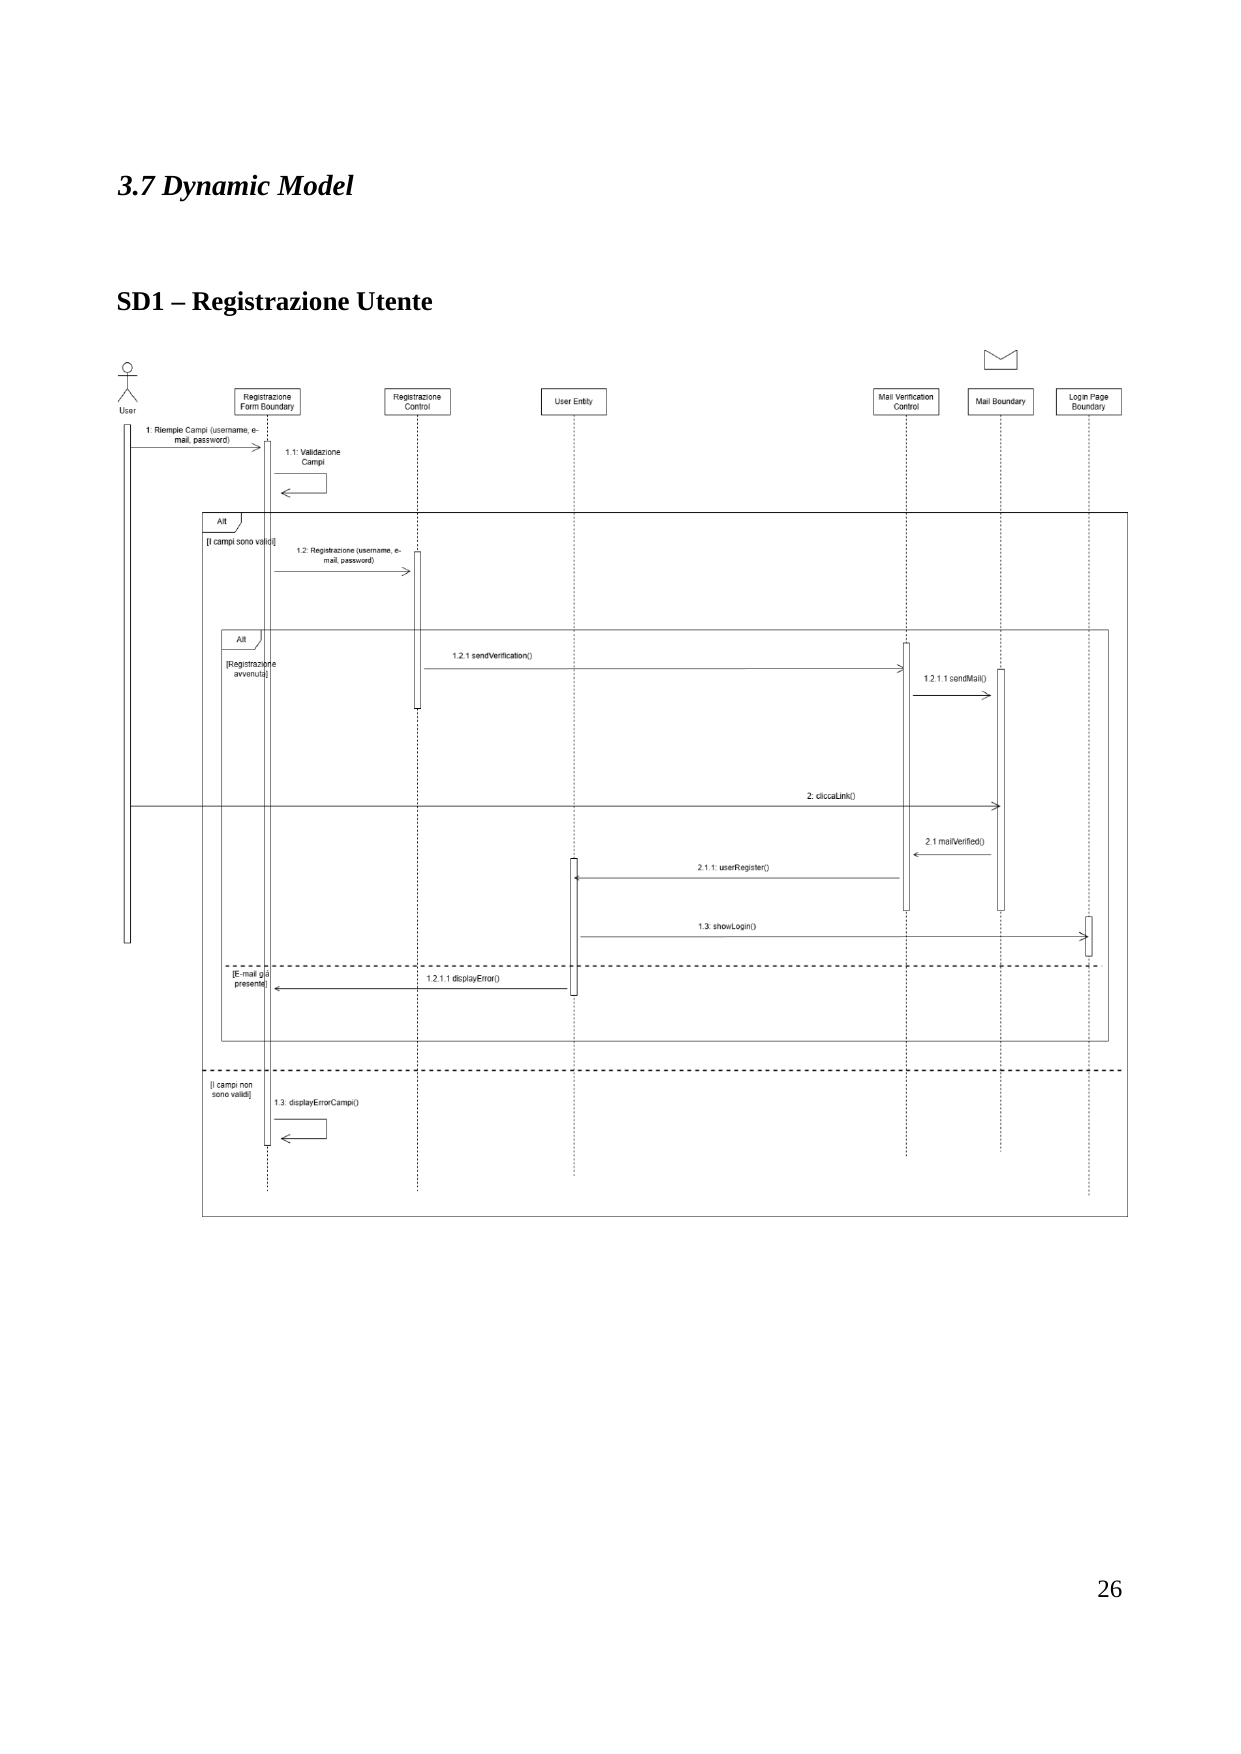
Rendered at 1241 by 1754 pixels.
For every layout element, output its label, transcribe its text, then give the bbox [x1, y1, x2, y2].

picture [117, 350, 1128, 1217]
subtitle 3.7 Dynamic Model [118, 168, 1128, 202]
subtitle SD1 – Registrazione Utente [116, 284, 1128, 316]
